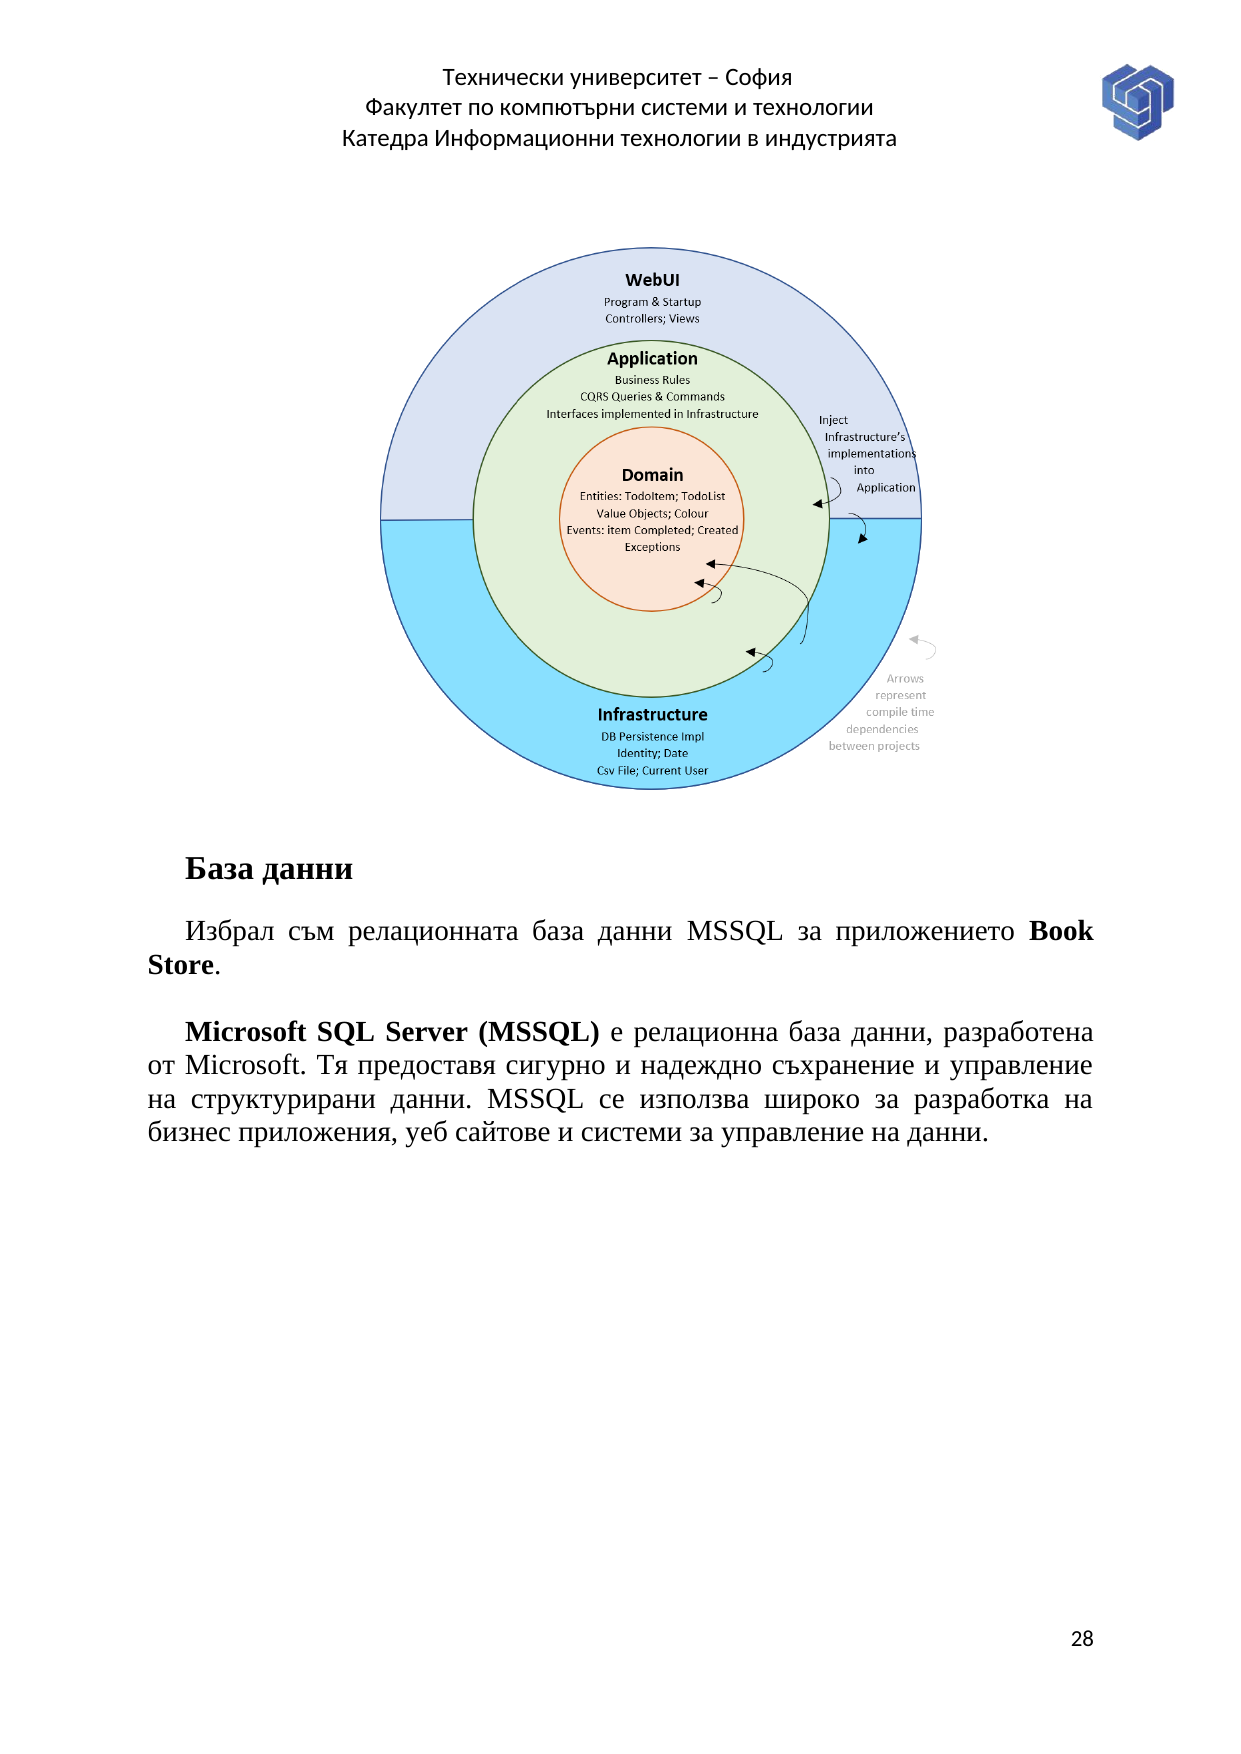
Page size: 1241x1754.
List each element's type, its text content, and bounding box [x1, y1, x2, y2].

text Избрал съм релационната база данни MSSQL за приложението Book Store. [147, 913, 1094, 980]
subtitle База данни [147, 848, 1094, 887]
text Microsoft SQL Server (MSSQL) е релационна база данни, разработена от Microsoft. Тя предоставя сигурно и надеждно съхранение и управление на структурирани данни. MSSQL се използва широко за разработка на бизнес приложения, уеб сайтове и системи за управление на данни. [147, 1014, 1094, 1148]
picture [377, 246, 939, 792]
picture [1092, 56, 1184, 148]
